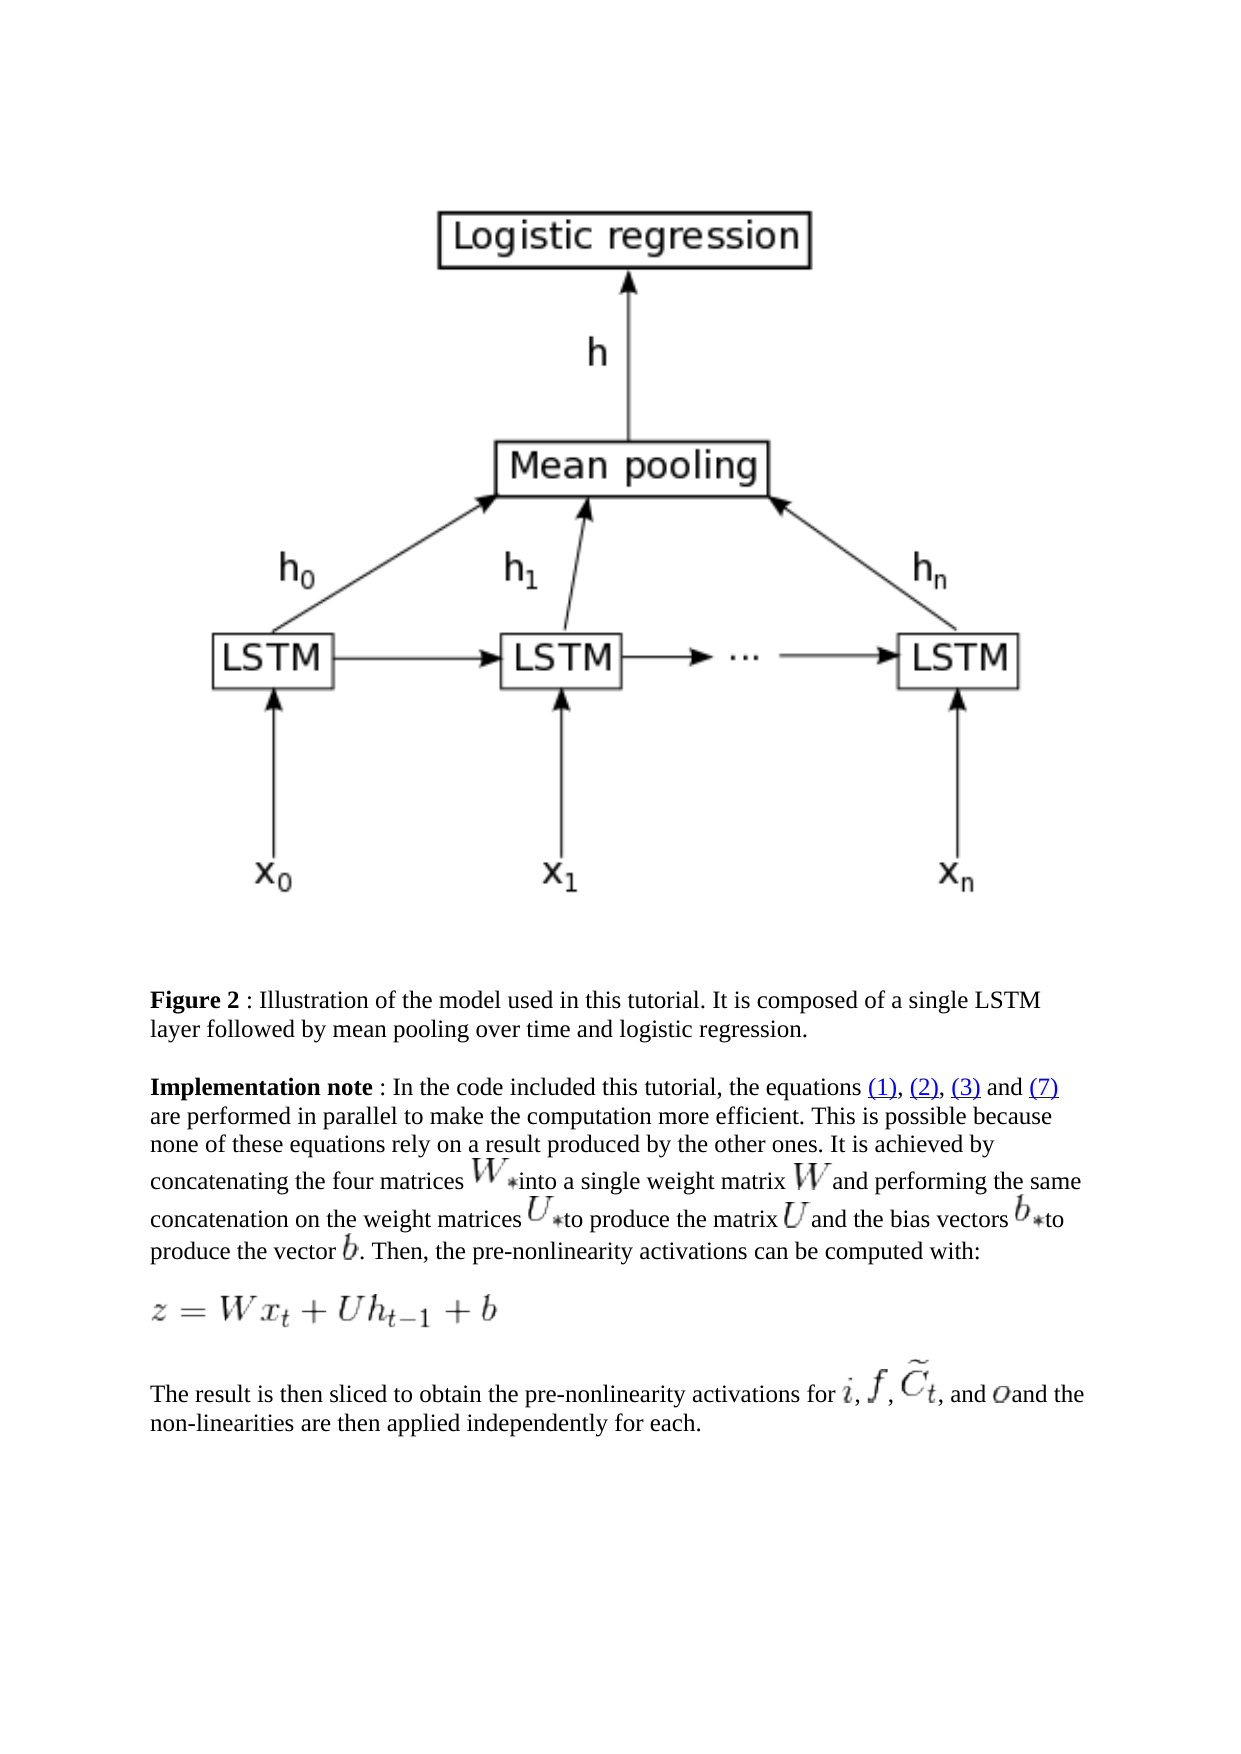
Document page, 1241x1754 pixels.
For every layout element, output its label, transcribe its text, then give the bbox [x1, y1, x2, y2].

picture [792, 1163, 833, 1190]
text Figure 2 : Illustration of the model used in this tutorial. It is composed of a single LSTM layer followed by mean pooling over time and logistic regression. [150, 985, 1090, 1043]
picture [1014, 1194, 1045, 1228]
picture [470, 1158, 519, 1190]
picture [900, 1358, 938, 1403]
picture [342, 1233, 359, 1260]
picture [150, 1294, 498, 1330]
picture [150, 150, 1084, 957]
picture [866, 1369, 888, 1403]
picture [992, 1386, 1012, 1403]
picture [842, 1376, 855, 1403]
picture [784, 1202, 811, 1228]
text The result is then sliced to obtain the pre-nonlinearity activations for , , , and and the non-linearities are then applied independently for each. [150, 1359, 1090, 1437]
text Implementation note : In the code included this tutorial, the equations (1), (2), (3) and (7) are performed in parallel to make the computation more efficient. This is possible because none of these equations rely on a result produced by the other ones. It is achieved by concatenating the four matrices into a single weight matrix and performing the same concatenation on the weight matrices to produce the matrix and the bias vectors to produce the vector . Then, the pre-nonlinearity activations can be computed with: [150, 1072, 1090, 1265]
picture [528, 1196, 564, 1228]
